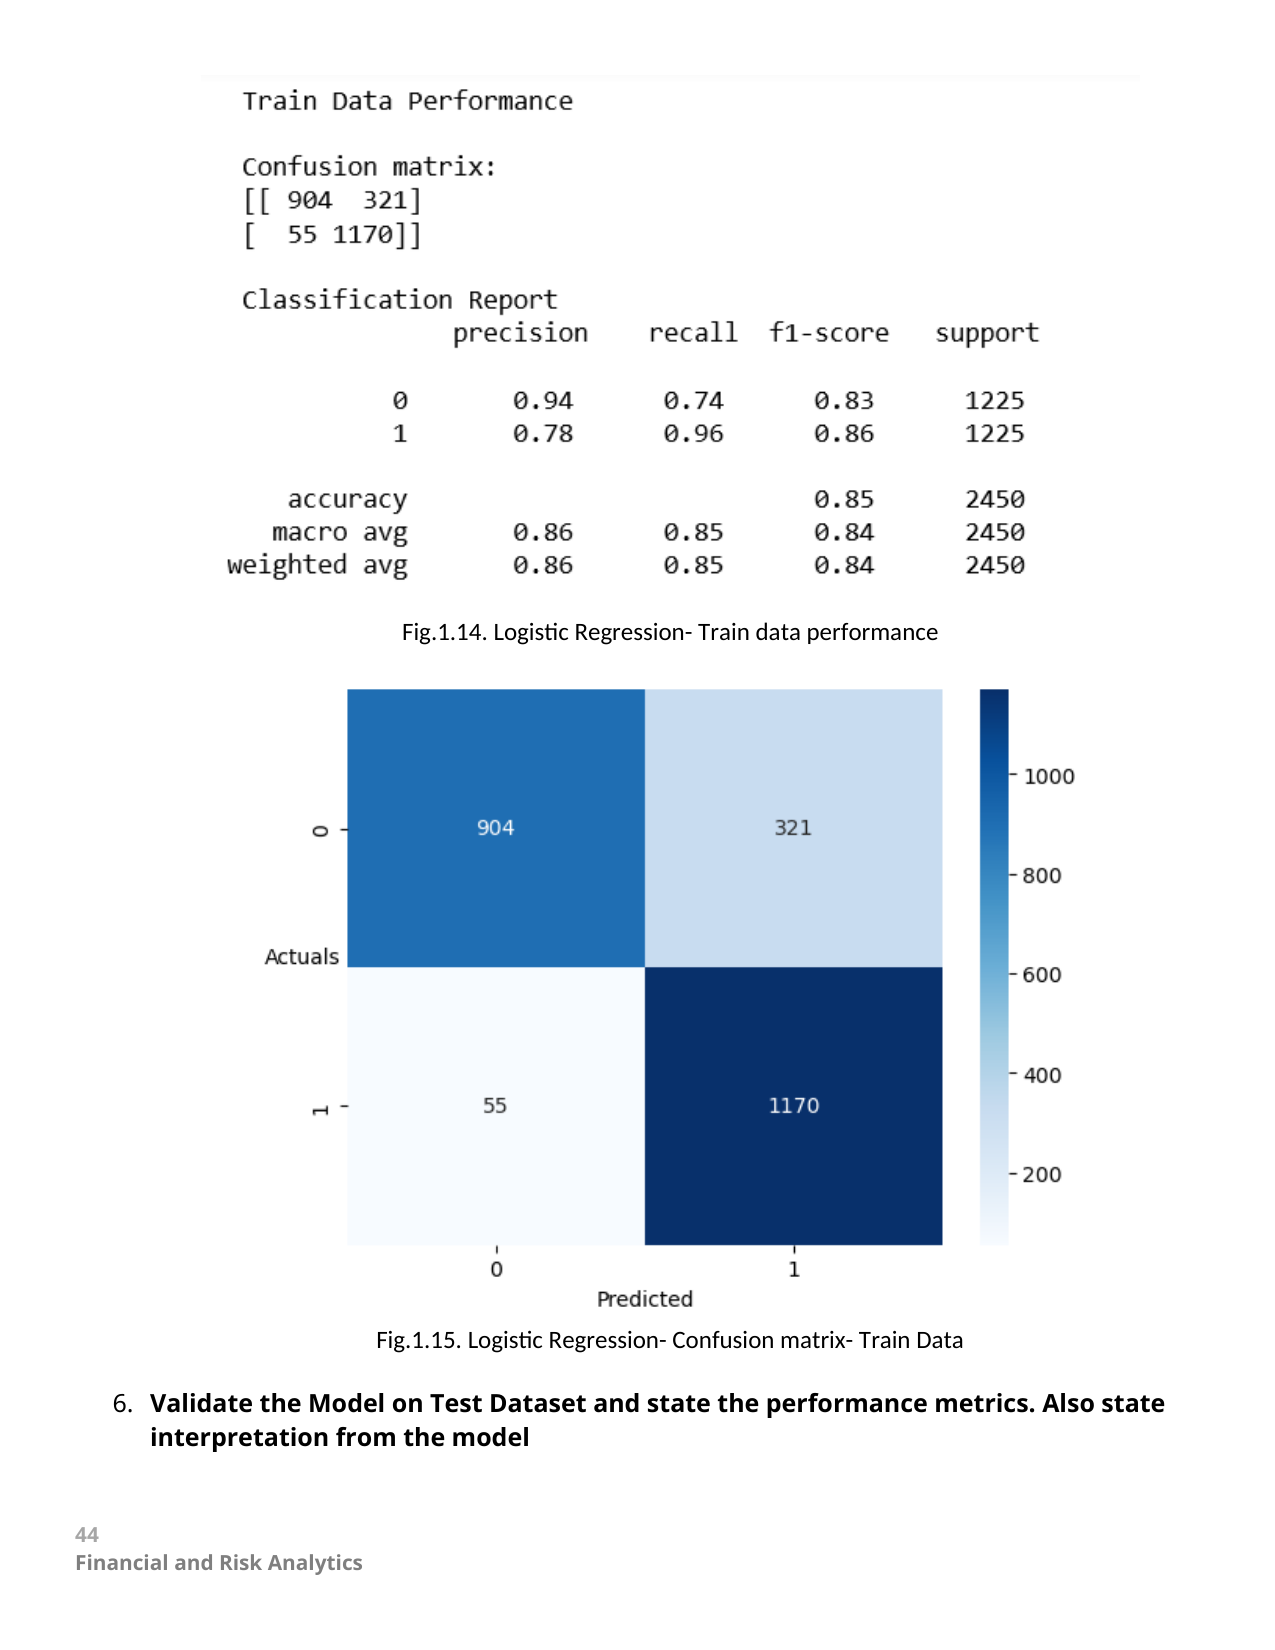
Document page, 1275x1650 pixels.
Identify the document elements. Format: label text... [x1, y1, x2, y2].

picture [251, 676, 1090, 1325]
list Validate the Model on Test Dataset and state the performance metrics. Also state interpretation from the model [530, 1385, 1200, 1453]
list Fig.1.15. Logistic Regression- Confusion matrix- Train Data [141, 1324, 1200, 1355]
picture [200, 75, 1140, 616]
list Fig.1.14. Logistic Regression- Train data performance [141, 616, 1200, 646]
